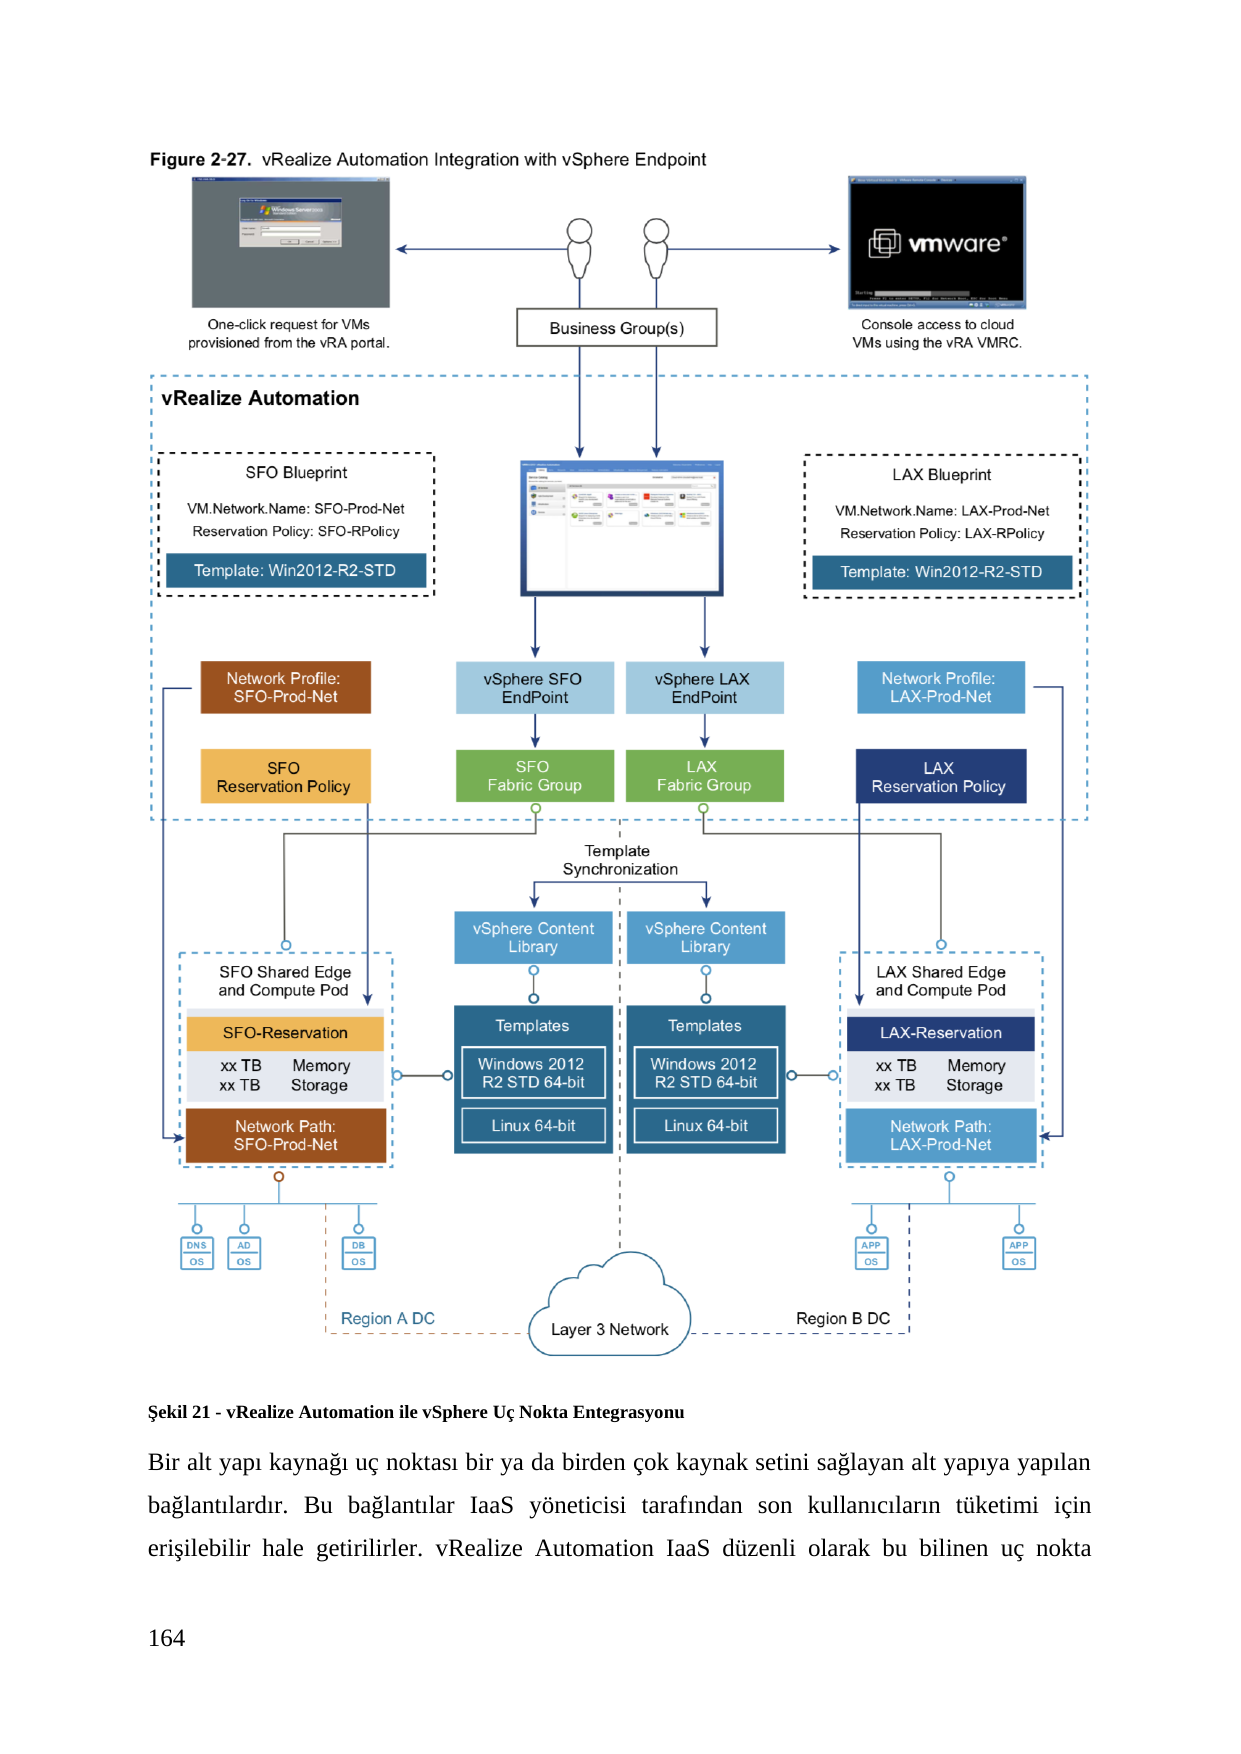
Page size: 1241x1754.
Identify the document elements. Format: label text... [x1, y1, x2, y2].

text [148, 1447, 1093, 1562]
text Şekil 21 - vRealize Automation ile vSphere Uç Nokta Entegrasyonu [148, 1401, 1093, 1422]
picture [147, 147, 1092, 1362]
